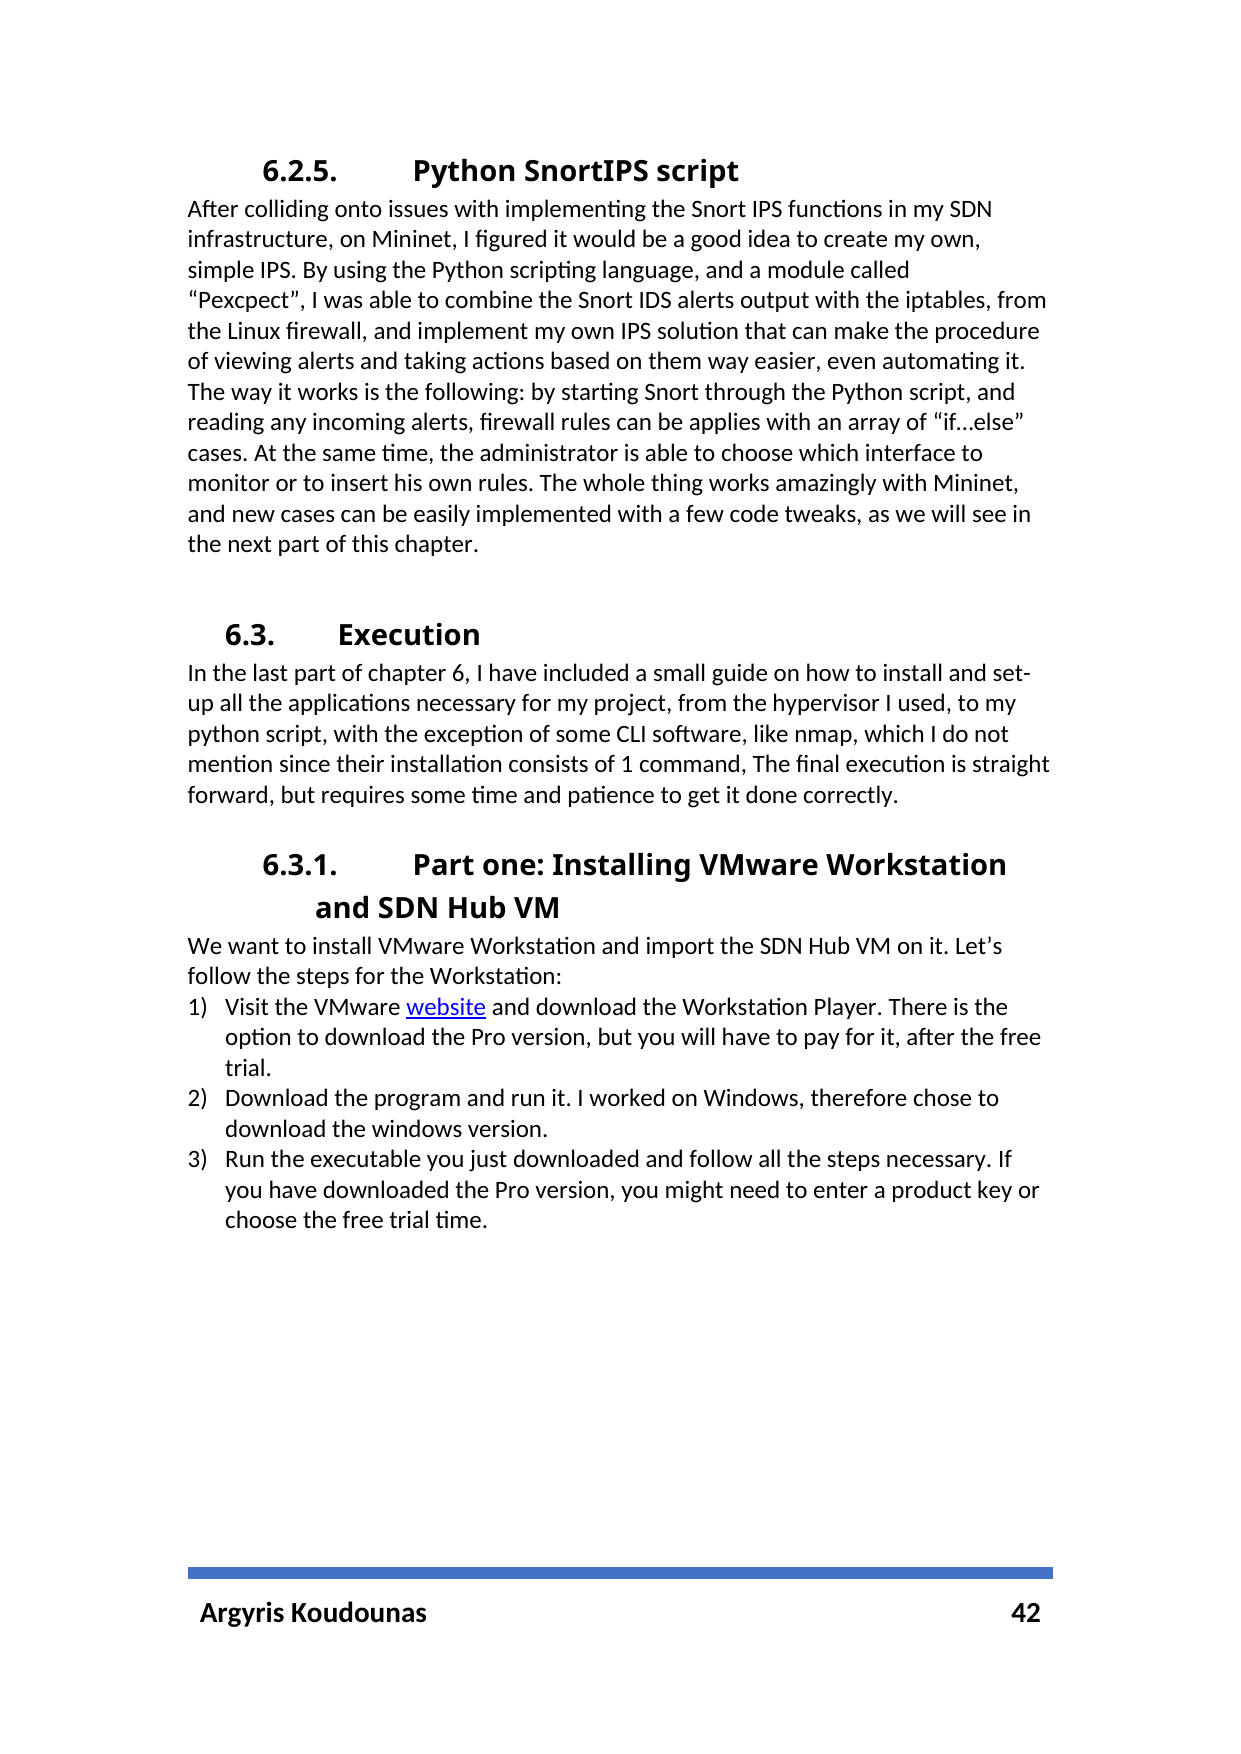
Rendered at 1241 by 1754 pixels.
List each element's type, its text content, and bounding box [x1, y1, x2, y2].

list Part one: Installing VMware Workstation and SDN Hub VM [262, 844, 1053, 927]
list Download the program and run it. I worked on Windows, therefore chose to download the windows version. [187, 1082, 1053, 1143]
list Python SnortIPS script [262, 150, 1053, 190]
text We want to install VMware Workstation and import the SDN Hub VM on it. Let’s follow the steps for the Workstation: [187, 930, 1053, 991]
list Visit the VMware website and download the Workstation Player. There is the option to download the Pro version, but you will have to pay for it, after the free trial. [187, 991, 1053, 1082]
list Execution [225, 614, 1053, 654]
text In the last part of chapter 6, I have included a small guide on how to install and set-up all the applications necessary for my project, from the hypervisor I used, to my python script, with the exception of some CLI software, like nmap, which I do not mention since their installation consists of 1 command, The final execution is straight forward, but requires some time and patience to get it done correctly. [187, 657, 1053, 809]
text After colliding onto issues with implementing the Snort IPS functions in my SDN infrastructure, on Mininet, I figured it would be a good idea to create my own, simple IPS. By using the Python scripting language, and a module called “Pexcpect”, I was able to combine the Snort IDS alerts output with the iptables, from the Linux firewall, and implement my own IPS solution that can make the procedure of viewing alerts and taking actions based on them way easier, even automating it. The way it works is the following: by starting Snort through the Python script, and reading any incoming alerts, firewall rules can be applies with an array of “if…else” cases. At the same time, the administrator is able to choose which interface to monitor or to insert his own rules. The whole thing works amazingly with Mininet, and new cases can be easily implemented with a few code tweaks, as we will see in the next part of this chapter. [187, 193, 1053, 559]
list Run the executable you just downloaded and follow all the steps necessary. If you have downloaded the Pro version, you might need to enter a product key or choose the free trial time. [187, 1143, 1053, 1235]
